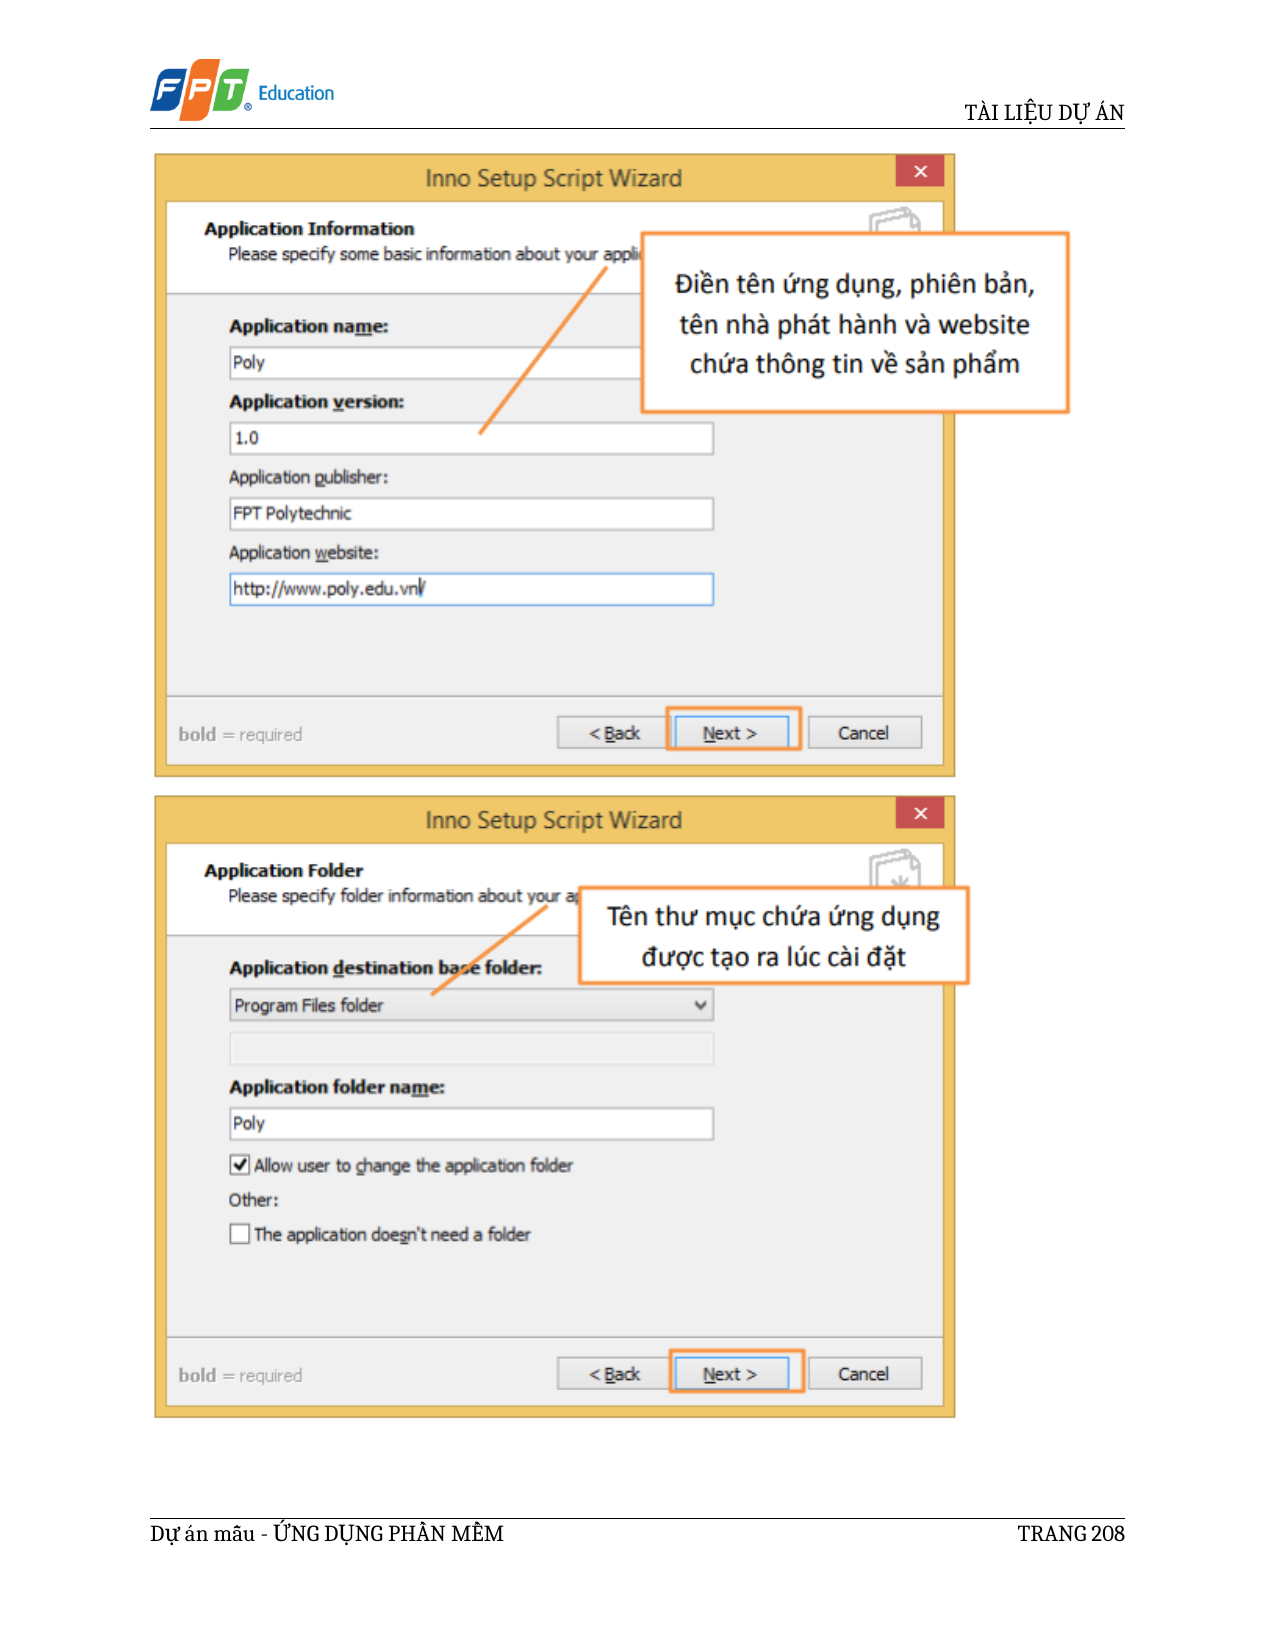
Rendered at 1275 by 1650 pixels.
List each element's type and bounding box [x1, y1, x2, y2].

picture [150, 150, 1075, 782]
picture [150, 59, 336, 121]
picture [150, 791, 976, 1426]
